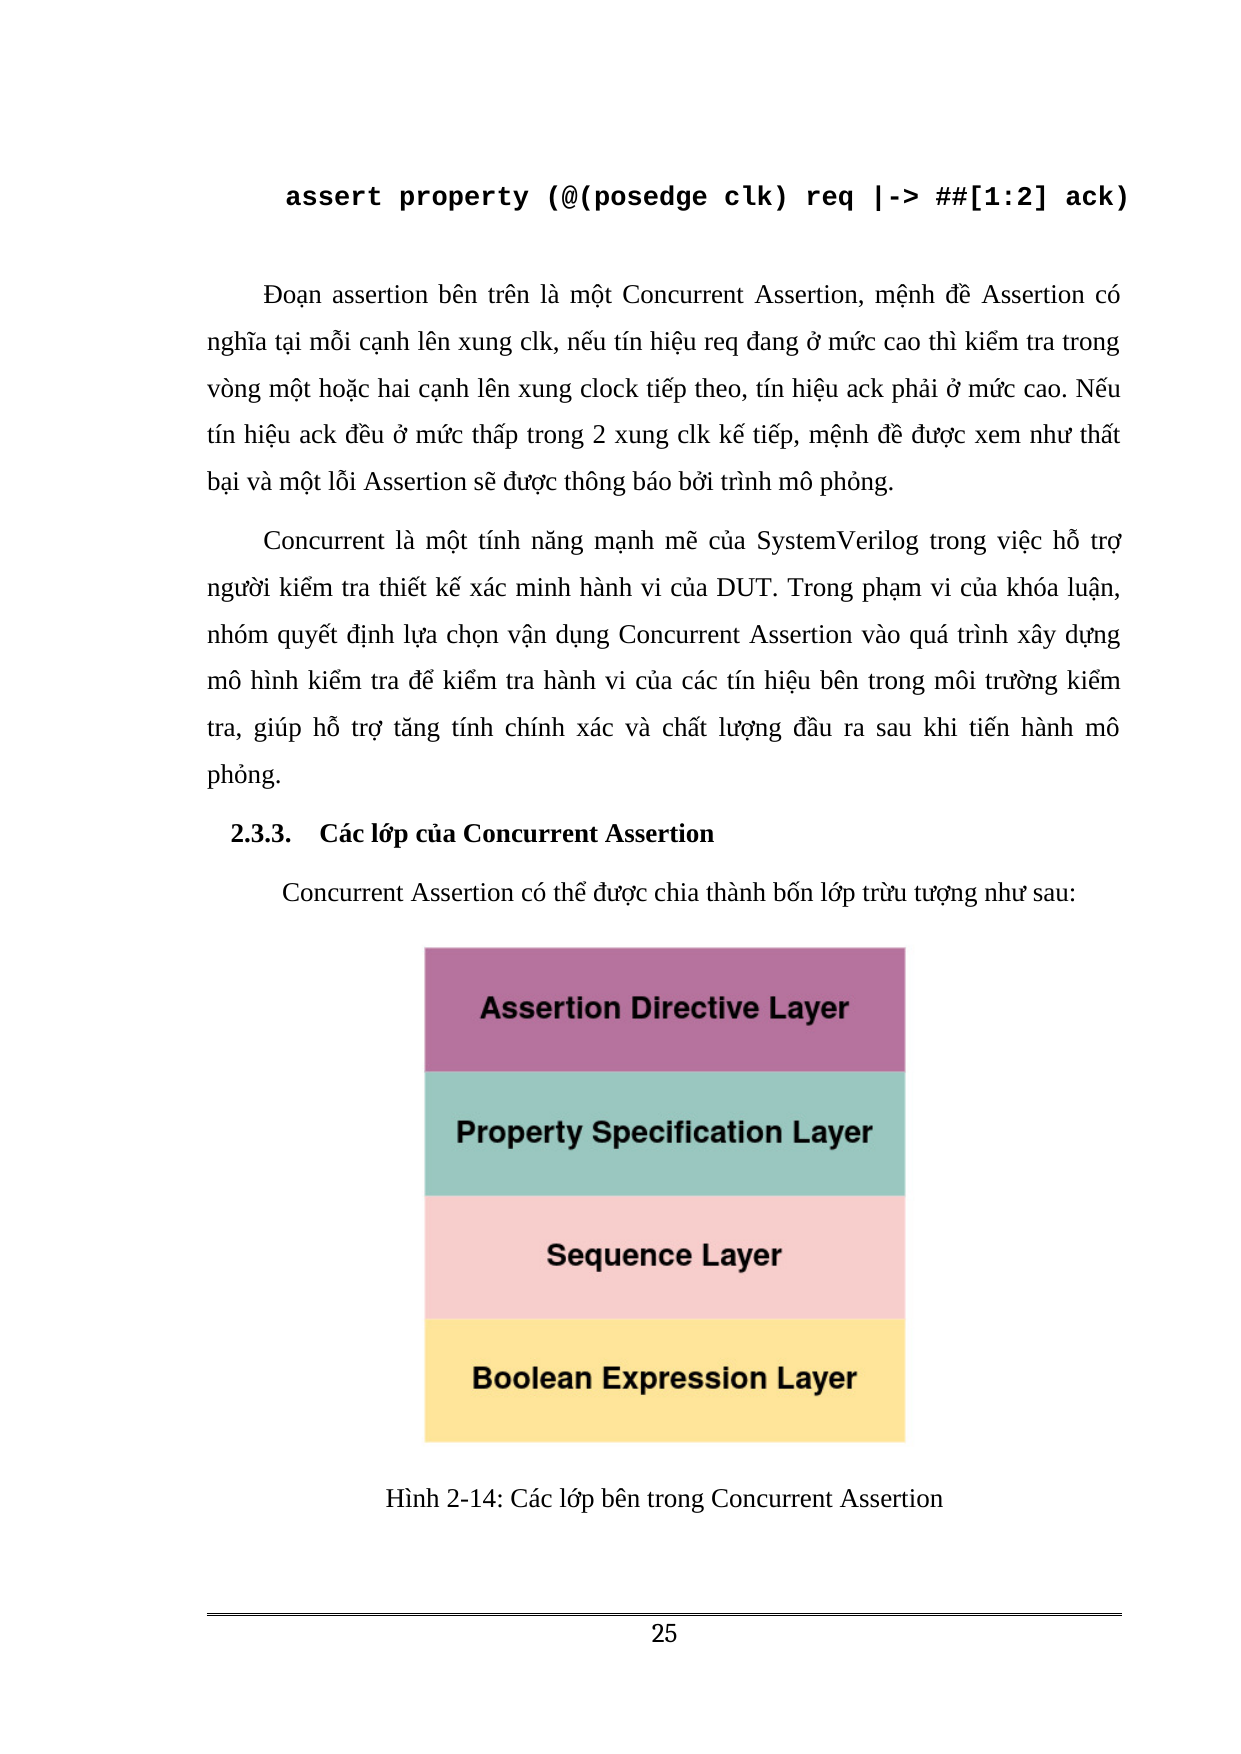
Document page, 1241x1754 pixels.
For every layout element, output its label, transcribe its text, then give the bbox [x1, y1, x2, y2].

text Hình 2-14: Các lớp bên trong Concurrent Assertion [207, 1482, 1122, 1513]
text Concurrent Assertion có thể được chia thành bốn lớp trừu tượng như sau: [207, 876, 1122, 907]
table_header assert property (@(posedge clk) req |-> ##[1:2] ack) [206, 177, 1210, 219]
subtitle Các lớp của Concurrent Assertion [230, 817, 1122, 848]
picture [412, 935, 917, 1454]
text Concurrent là một tính năng mạnh mẽ của SystemVerilog trong việc hỗ trợ người kiểm tra thiết kế xác minh hành vi của DUT. Trong phạm vi của khóa luận, nhóm quyết định lựa chọn vận dụng Concurrent Assertion vào quá trình xây dựng mô hình kiểm tra để kiểm tra hành vi của các tín hiệu bên trong môi trường kiểm tra, giúp hỗ trợ tăng tính chính xác và chất lượng đầu ra sau khi tiến hành mô phỏng. [207, 524, 1122, 789]
text Đoạn assertion bên trên là một Concurrent Assertion, mệnh đề Assertion có nghĩa tại mỗi cạnh lên xung clk, nếu tín hiệu req đang ở mức cao thì kiểm tra trong vòng một hoặc hai cạnh lên xung clock tiếp theo, tín hiệu ack phải ở mức cao. Nếu tín hiệu ack đều ở mức thấp trong 2 xung clk kế tiếp, mệnh đề được xem như thất bại và một lỗi Assertion sẽ được thông báo bởi trình mô phỏng. [207, 278, 1122, 496]
